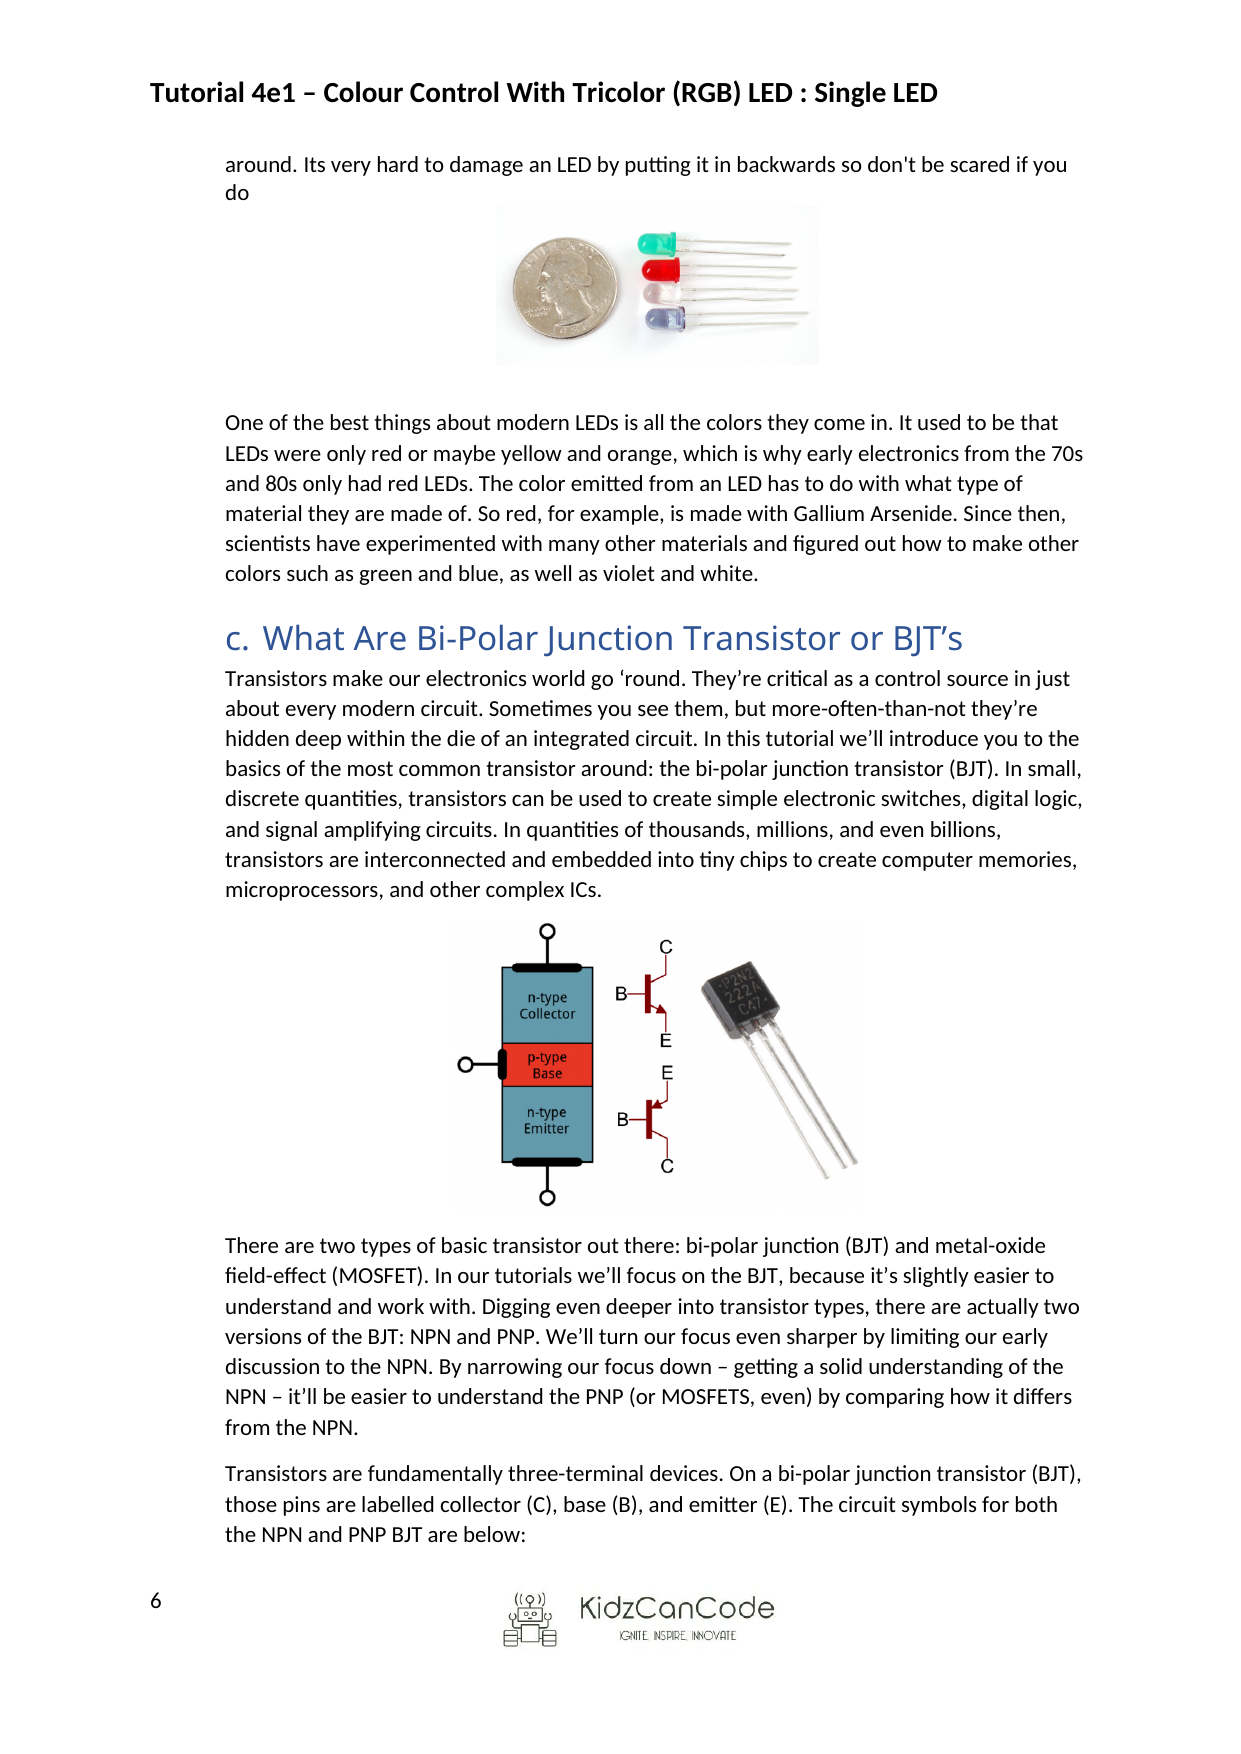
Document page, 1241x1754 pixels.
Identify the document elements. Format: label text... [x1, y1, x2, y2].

picture [496, 206, 820, 365]
subtitle What Are Bi-Polar Junction Transistor or BJT’s [225, 615, 1090, 660]
picture [450, 922, 865, 1213]
text One of the best things about modern LEDs is all the colors they come in. It used to be that LEDs were only red or maybe yellow and orange, which is why early electronics from the 70s and 80s only had red LEDs. The color emitted from an LED has to do with what type of material they are made of. So red, for example, is made with Gallium Arsenide. Since then, scientists have experimented with many other materials and figured out how to make other colors such as green and blue, as well as violet and white. [225, 408, 1090, 587]
text There are two types of basic transistor out there: bi-polar junction (BJT) and metal-oxide field-effect (MOSFET). In our tutorials we’ll focus on the BJT, because it’s slightly easier to understand and work with. Digging even deeper into transistor types, there are actually two versions of the BJT: NPN and PNP. We’ll turn our focus even sharper by limiting our early discussion to the NPN. By narrowing our focus down – getting a solid understanding of the NPN – it’ll be easier to understand the PNP (or MOSFETS, even) by comparing how it differs from the NPN. [225, 1231, 1090, 1441]
picture [497, 1586, 781, 1653]
text Transistors are fundamentally three-terminal devices. On a bi-polar junction transistor (BJT), those pins are labelled collector (C), base (B), and emitter (E). The circuit symbols for both the NPN and PNP BJT are below: [225, 1459, 1090, 1548]
text Transistors make our electronics world go ‘round. They’re critical as a control source in just about every modern circuit. Sometimes you see them, but more-often-than-not they’re hidden deep within the die of an integrated circuit. In this tutorial we’ll introduce you to the basics of the most common transistor around: the bi-polar junction transistor (BJT). In small, discrete quantities, transistors can be used to create simple electronic switches, digital logic, and signal amplifying circuits. In quantities of thousands, millions, and even billions, transistors are interconnected and embedded into tiny chips to create computer memories, microprocessors, and other complex ICs. [225, 664, 1090, 903]
